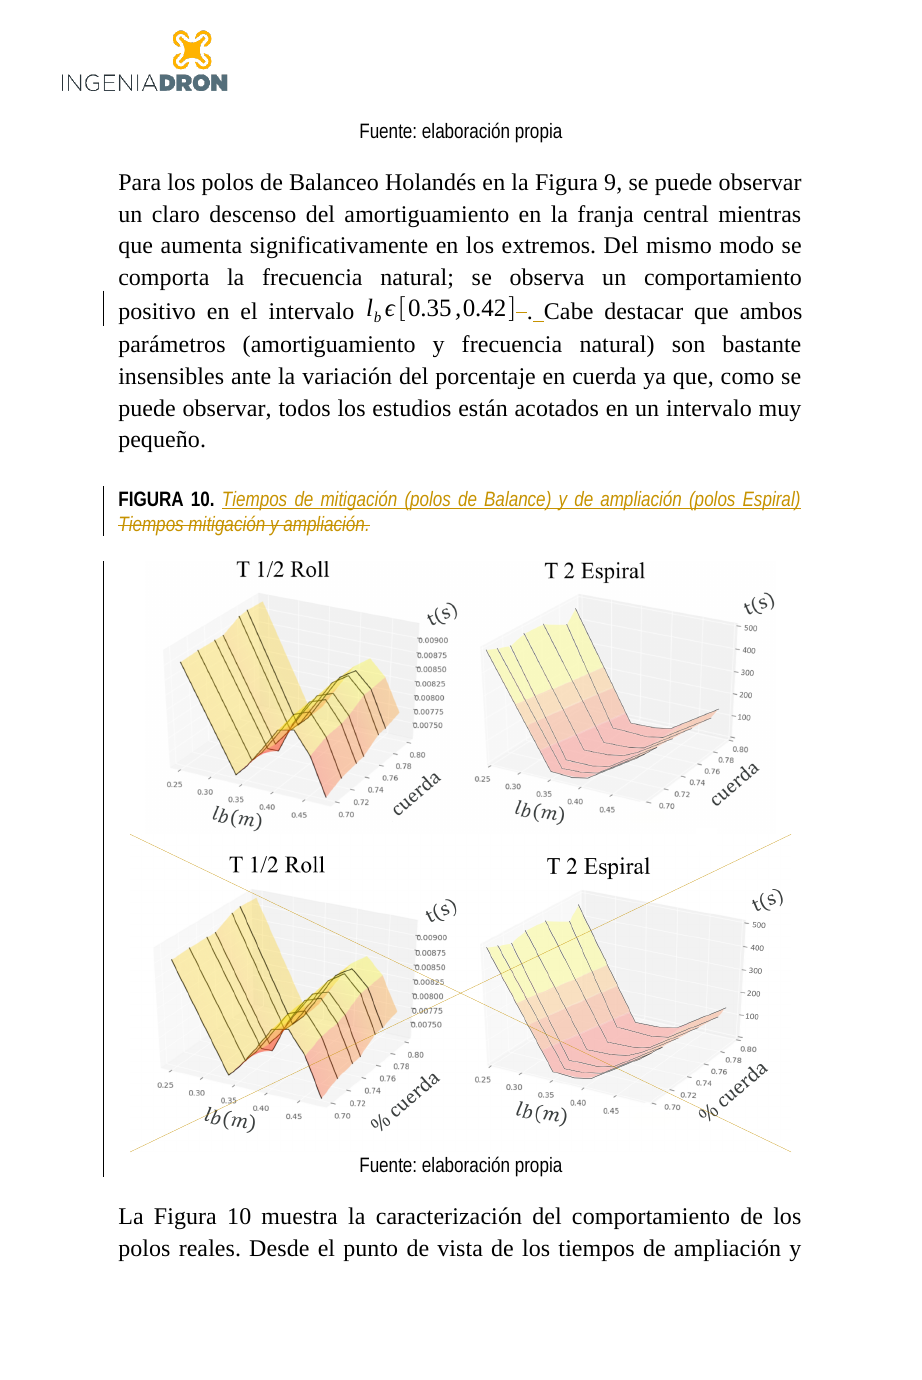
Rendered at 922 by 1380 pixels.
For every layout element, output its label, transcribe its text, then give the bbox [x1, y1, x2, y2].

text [118, 1202, 803, 1261]
text Fuente: elaboración propia [118, 118, 803, 143]
picture [47, 23, 243, 92]
text Para los polos de Balanceo Holandés en la Figura 9, se puede observar un claro descenso del amortiguamiento en la franja central mientras que aumenta significativamente en los extremos. Del mismo modo se comporta la frecuencia natural; se observa un comportamiento positivo en el intervalo .Cabe destacar que ambos parámetros (amortiguamiento y frecuencia natural) son bastante insensibles ante la variación del porcentaje en cuerda ya que, como se puede observar, todos los estudios están acotados en un intervalo muy pequeño. [118, 168, 803, 453]
picture [130, 835, 458, 1151]
picture [463, 835, 792, 1151]
text FIGURA 10. [118, 486, 803, 536]
picture [132, 561, 789, 992]
picture [133, 994, 788, 1152]
text Fuente: elaboración propia [118, 1152, 803, 1177]
